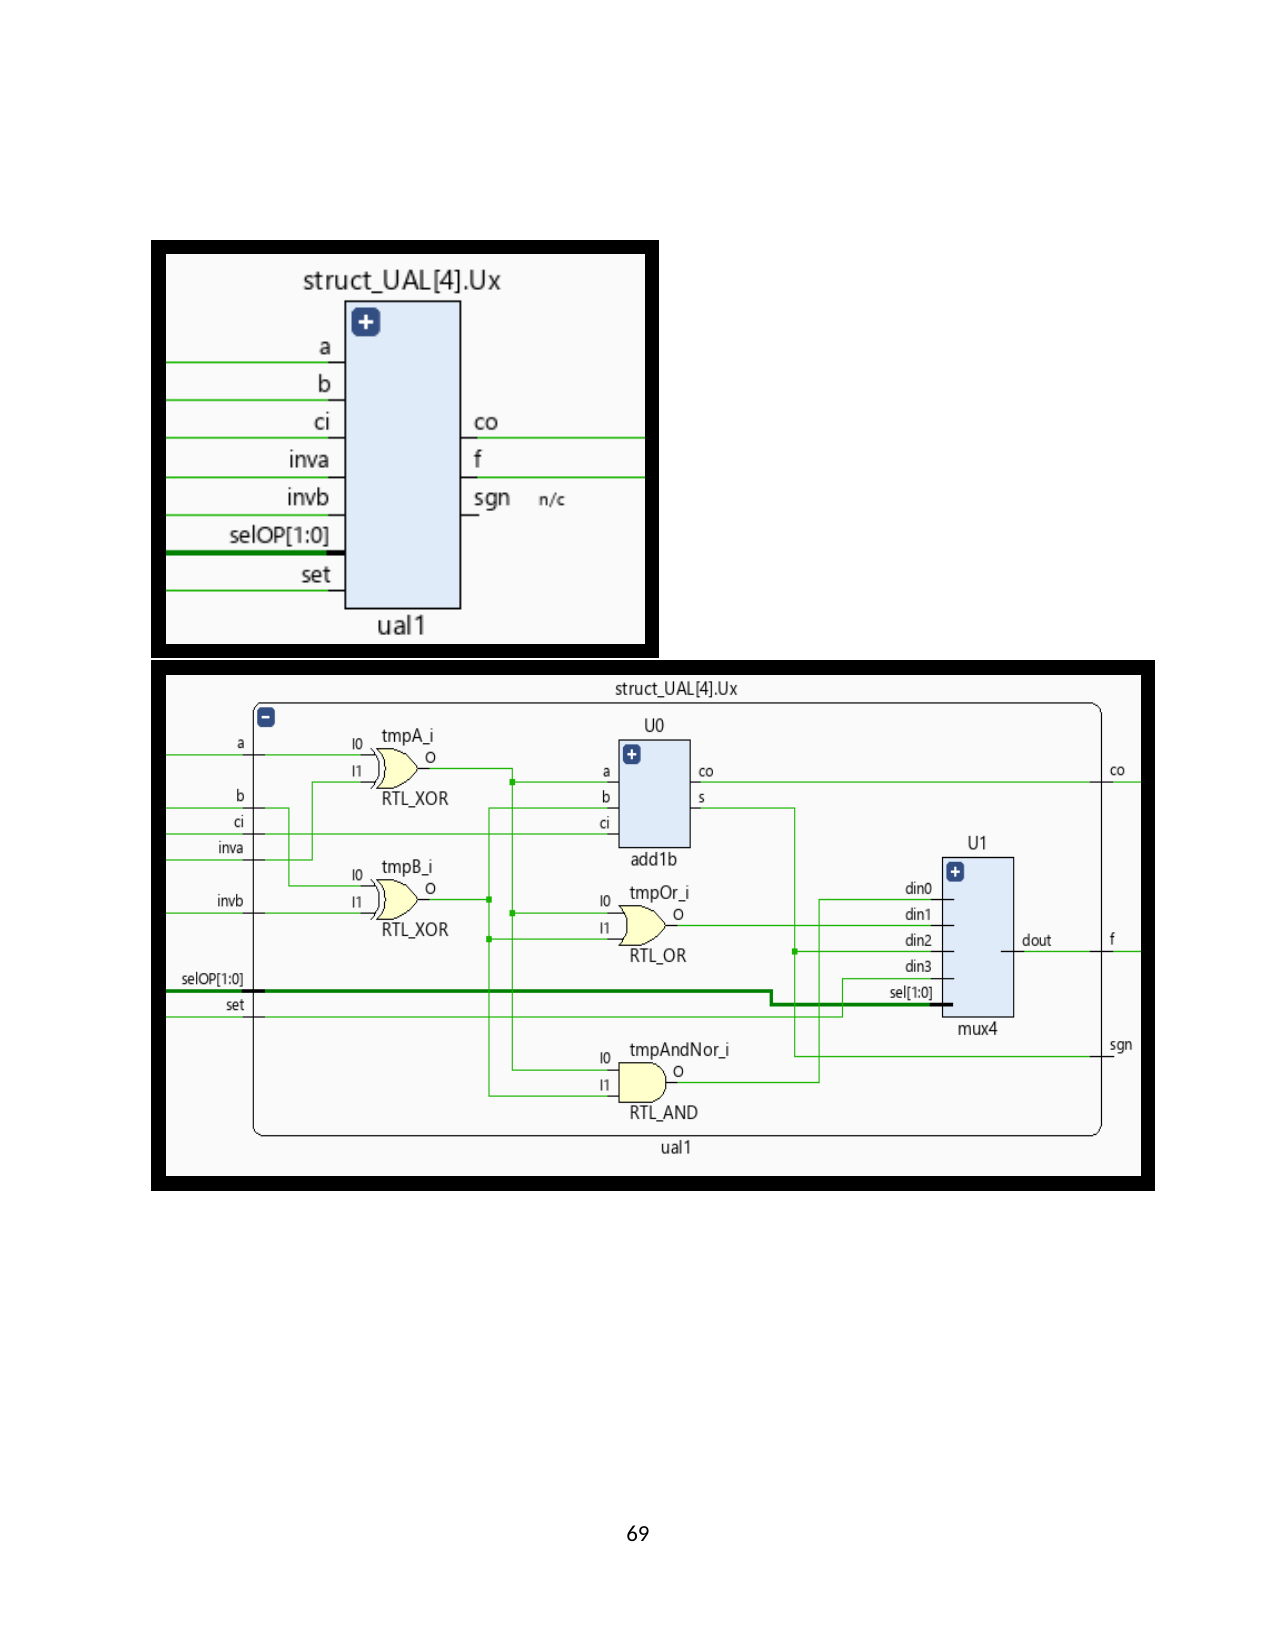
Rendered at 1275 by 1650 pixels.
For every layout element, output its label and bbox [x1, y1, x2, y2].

picture [166, 675, 1141, 1176]
picture [166, 254, 645, 644]
